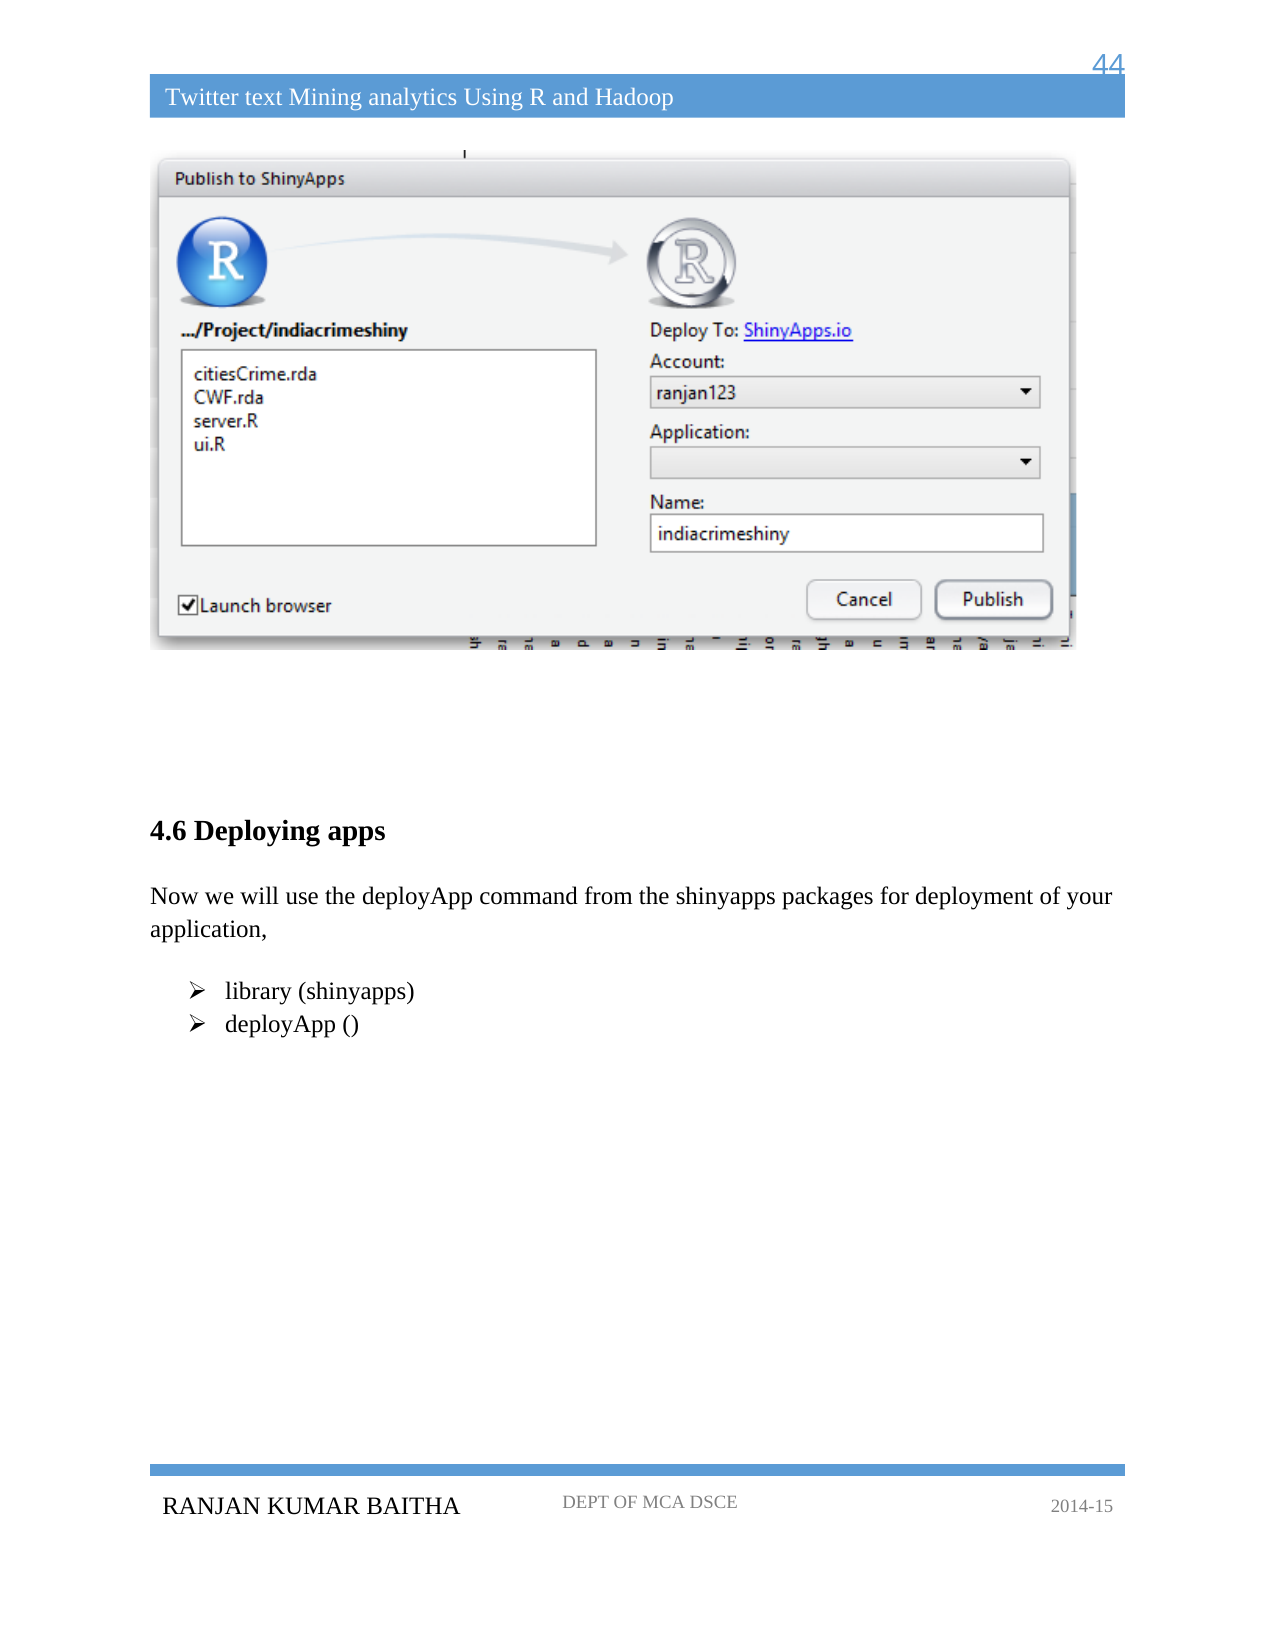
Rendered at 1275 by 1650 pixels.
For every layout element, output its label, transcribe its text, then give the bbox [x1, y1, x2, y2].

text Now we will use the deployApp command from the shinyapps packages for deployment of your application, [150, 881, 1125, 943]
list library (shinyapps) [187, 976, 1125, 1005]
picture [150, 150, 1077, 650]
text 4.6 Deploying apps [150, 813, 1125, 847]
list deployApp () [187, 1009, 1125, 1038]
